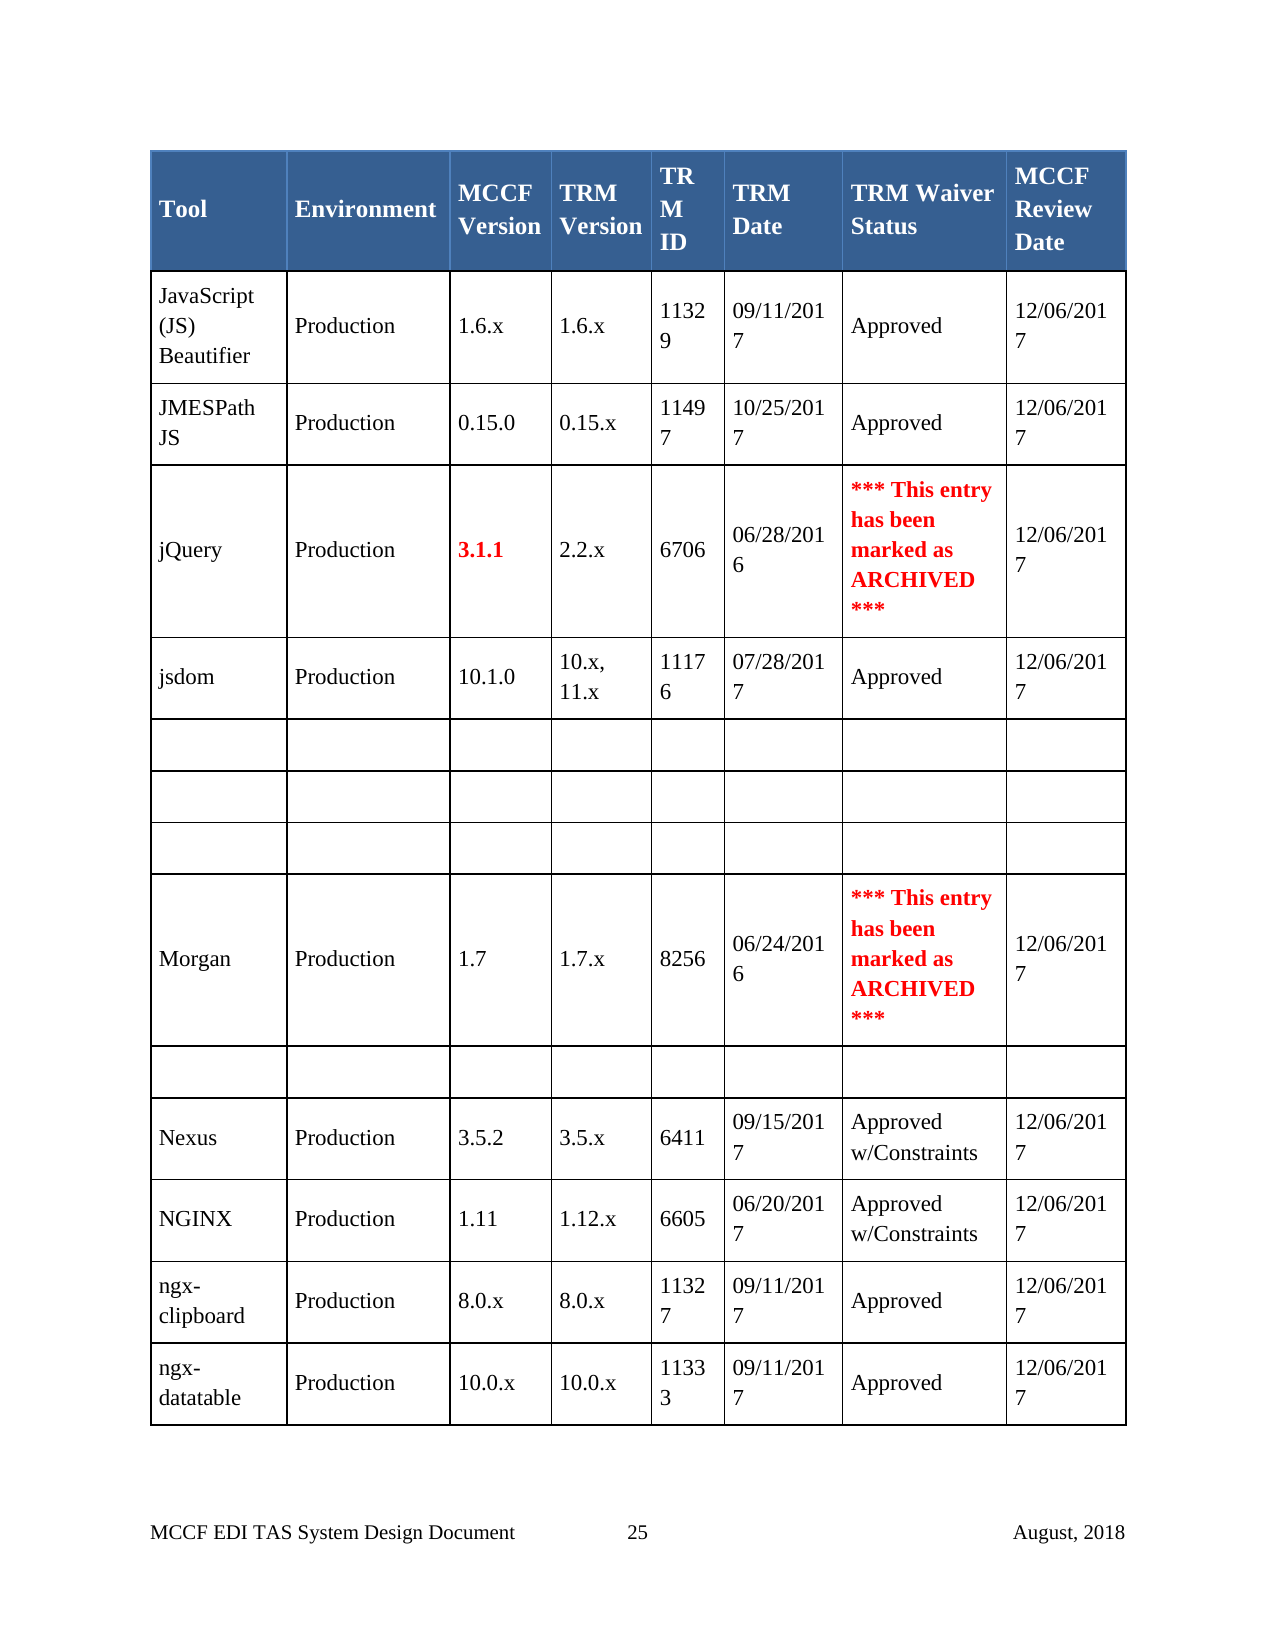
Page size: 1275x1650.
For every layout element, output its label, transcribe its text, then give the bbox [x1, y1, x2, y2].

table_cell 09/11/2017 [725, 1344, 842, 1424]
table_cell [1007, 823, 1125, 873]
table_cell 1.6.x [451, 272, 551, 382]
table_header TRM ID [652, 152, 724, 270]
table_cell [152, 1047, 286, 1097]
table_cell 06/24/2016 [725, 875, 842, 1045]
table_cell [1007, 1047, 1125, 1097]
table_cell 0.15.x [552, 384, 651, 464]
table_header Environment [288, 152, 449, 270]
table_cell 1.7 [451, 875, 551, 1045]
table_cell 12/06/2017 [1007, 1262, 1125, 1342]
table_cell Production [288, 1099, 449, 1179]
table_cell ngx-datatable [152, 1344, 286, 1424]
table_cell [1007, 772, 1125, 821]
table_cell 12/06/2017 [1007, 466, 1125, 637]
table_cell 12/06/2017 [1007, 638, 1125, 718]
table_cell [652, 720, 724, 770]
table_cell 6605 [652, 1180, 724, 1261]
table_header MCCF Version [451, 152, 551, 270]
table_cell 3.1.1 [451, 466, 551, 637]
table_cell 10.x, 11.x [552, 638, 651, 718]
table_cell 1.7.x [552, 875, 651, 1045]
table_cell 0.15.0 [451, 384, 551, 464]
table_cell jsdom [152, 638, 286, 718]
table_cell JavaScript (JS) Beautifier [152, 272, 286, 382]
table_cell 11497 [652, 384, 724, 464]
table_cell Nexus [152, 1099, 286, 1179]
table_cell 12/06/2017 [1007, 272, 1125, 382]
table_cell 1.6.x [552, 272, 651, 382]
table_cell Approved [843, 1262, 1006, 1342]
table_cell [843, 1047, 1006, 1097]
table_cell Production [288, 272, 449, 382]
table_cell 6706 [652, 466, 724, 637]
table_cell 2.2.x [552, 466, 651, 637]
table_cell 12/06/2017 [1007, 1099, 1125, 1179]
table_cell [652, 1047, 724, 1097]
table_cell 6411 [652, 1099, 724, 1179]
table_cell [152, 823, 286, 873]
table_cell 12/06/2017 [1007, 1344, 1125, 1424]
table_cell 11329 [652, 272, 724, 382]
table_cell [552, 823, 651, 873]
table_cell 10.0.x [552, 1344, 651, 1424]
table_cell 11333 [652, 1344, 724, 1424]
table_cell Approved w/Constraints [843, 1180, 1006, 1261]
table_cell 11176 [652, 638, 724, 718]
table_cell 06/20/2017 [725, 1180, 842, 1261]
table_cell 10.1.0 [451, 638, 551, 718]
table_cell [552, 1047, 651, 1097]
table_cell *** This entry has been marked as ARCHIVED *** [843, 875, 1006, 1045]
table_cell [152, 720, 286, 770]
table_cell 8.0.x [552, 1262, 651, 1342]
table_cell 8256 [652, 875, 724, 1045]
table_header TRM Date [725, 152, 842, 270]
table_cell 3.5.x [552, 1099, 651, 1179]
table_cell [451, 1047, 551, 1097]
table_cell Approved [843, 1344, 1006, 1424]
table_cell [451, 772, 551, 821]
table_cell Production [288, 1262, 449, 1342]
table_cell 1.12.x [552, 1180, 651, 1261]
table_cell [843, 720, 1006, 770]
table_cell [725, 720, 842, 770]
table_cell 07/28/2017 [725, 638, 842, 718]
table_cell NGINX [152, 1180, 286, 1261]
table_cell 10.0.x [451, 1344, 551, 1424]
table_cell 09/15/2017 [725, 1099, 842, 1179]
table_cell Approved [843, 272, 1006, 382]
table_cell 1.11 [451, 1180, 551, 1261]
table_cell [652, 772, 724, 821]
table_cell 06/28/2016 [725, 466, 842, 637]
table_cell Production [288, 875, 449, 1045]
table_cell [843, 823, 1006, 873]
table_cell [725, 823, 842, 873]
table_cell [725, 1047, 842, 1097]
table_cell Approved [843, 384, 1006, 464]
table_cell *** This entry has been marked as ARCHIVED *** [843, 466, 1006, 637]
table_cell [288, 1047, 449, 1097]
table_cell Approved [843, 638, 1006, 718]
table_cell [451, 823, 551, 873]
table_cell 12/06/2017 [1007, 875, 1125, 1045]
table_cell [451, 720, 551, 770]
table_cell 09/11/2017 [725, 272, 842, 382]
table_cell [843, 772, 1006, 821]
table_cell [652, 823, 724, 873]
table_cell 3.5.2 [451, 1099, 551, 1179]
table_cell [288, 772, 449, 821]
table_cell [725, 772, 842, 821]
table_cell Morgan [152, 875, 286, 1045]
table_cell [552, 772, 651, 821]
table_cell 11327 [652, 1262, 724, 1342]
table_cell 8.0.x [451, 1262, 551, 1342]
table_cell 12/06/2017 [1007, 384, 1125, 464]
table_cell Production [288, 466, 449, 637]
table_header TRM Waiver Status [843, 152, 1006, 270]
table_cell [552, 720, 651, 770]
table_cell 12/06/2017 [1007, 1180, 1125, 1261]
table_cell [1007, 720, 1125, 770]
table_cell Production [288, 384, 449, 464]
table_cell [288, 823, 449, 873]
table_cell Production [288, 1180, 449, 1261]
table_cell 10/25/2017 [725, 384, 842, 464]
table_cell [288, 720, 449, 770]
table_cell Production [288, 1344, 449, 1424]
table_header Tool [152, 152, 286, 270]
table_header MCCF Review Date [1007, 152, 1125, 270]
table_cell Production [288, 638, 449, 718]
table_cell Approved w/Constraints [843, 1099, 1006, 1179]
table_cell jQuery [152, 466, 286, 637]
table_cell 09/11/2017 [725, 1262, 842, 1342]
table_cell [152, 772, 286, 821]
table_cell JMESPath JS [152, 384, 286, 464]
table_header TRM Version [552, 152, 651, 270]
table_cell ngx-clipboard [152, 1262, 286, 1342]
